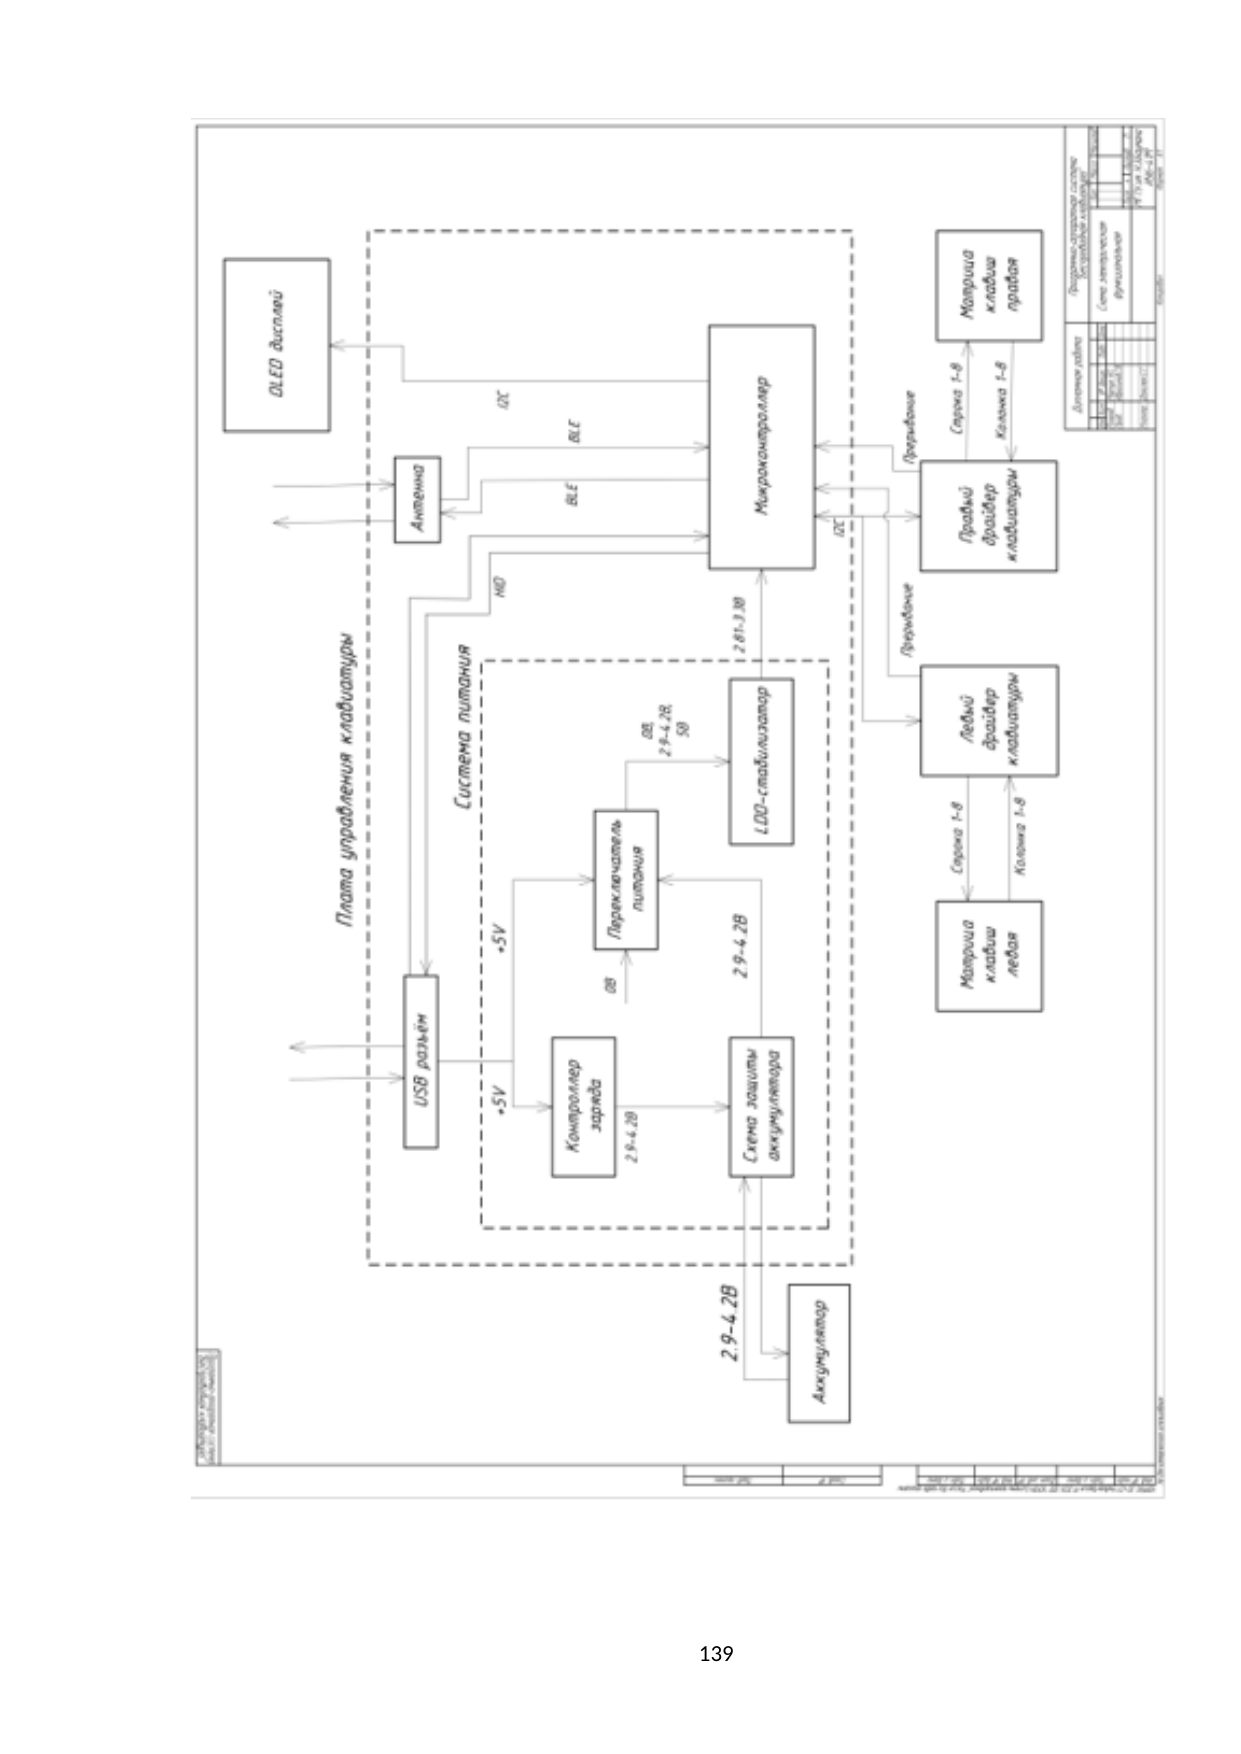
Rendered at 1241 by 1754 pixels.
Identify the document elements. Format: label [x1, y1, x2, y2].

picture [190, 118, 1168, 1506]
